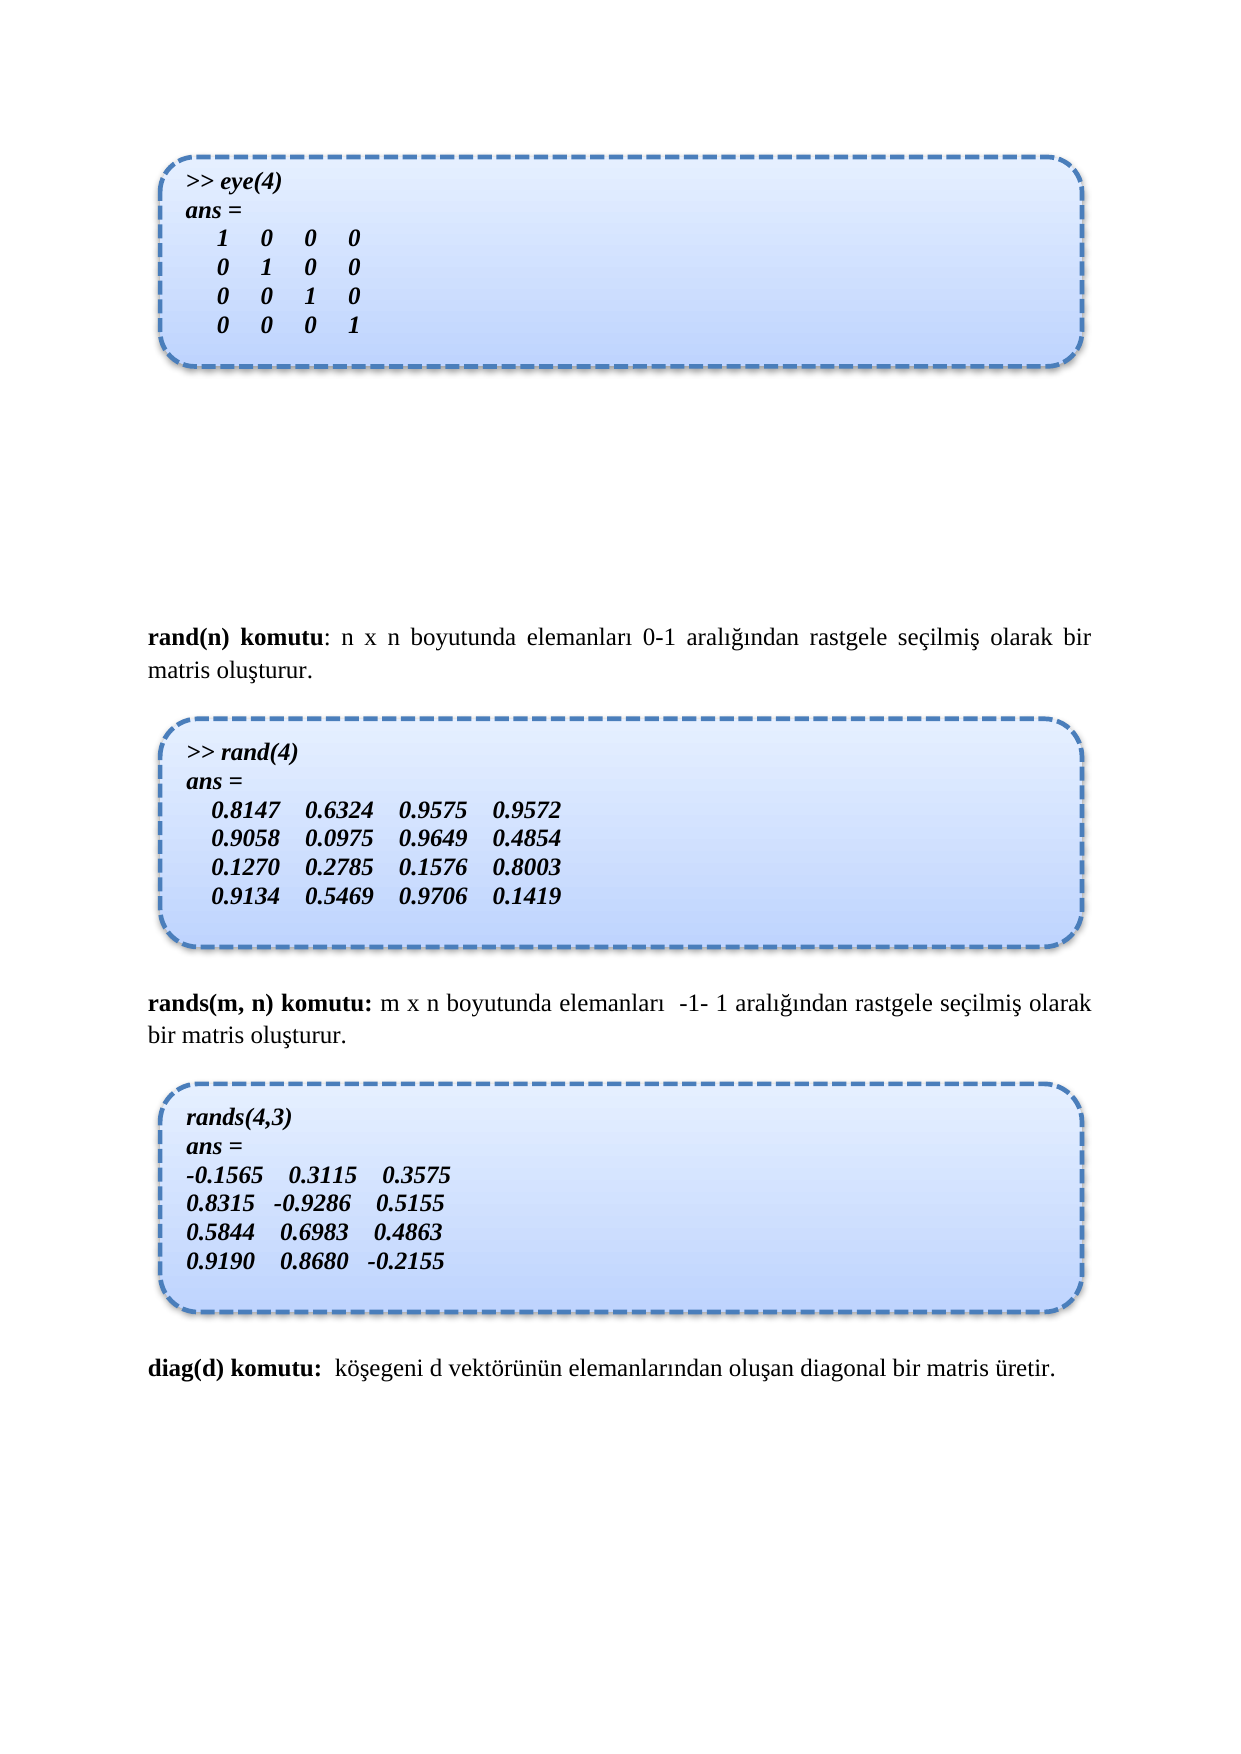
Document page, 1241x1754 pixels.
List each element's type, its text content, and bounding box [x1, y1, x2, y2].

text rands(m, n) komutu: m x n boyutunda elemanları -1- 1 aralığından rastgele seçilmiş olarak bir matris oluşturur. [148, 988, 1093, 1049]
text diag(d) komutu: köşegeni d vektörünün elemanlarından oluşan diagonal bir matris üretir. [148, 1353, 1093, 1381]
text rand(n) komutu: n x n boyutunda elemanları 0-1 aralığından rastgele seçilmiş olarak bir matris oluşturur. [148, 622, 1093, 684]
